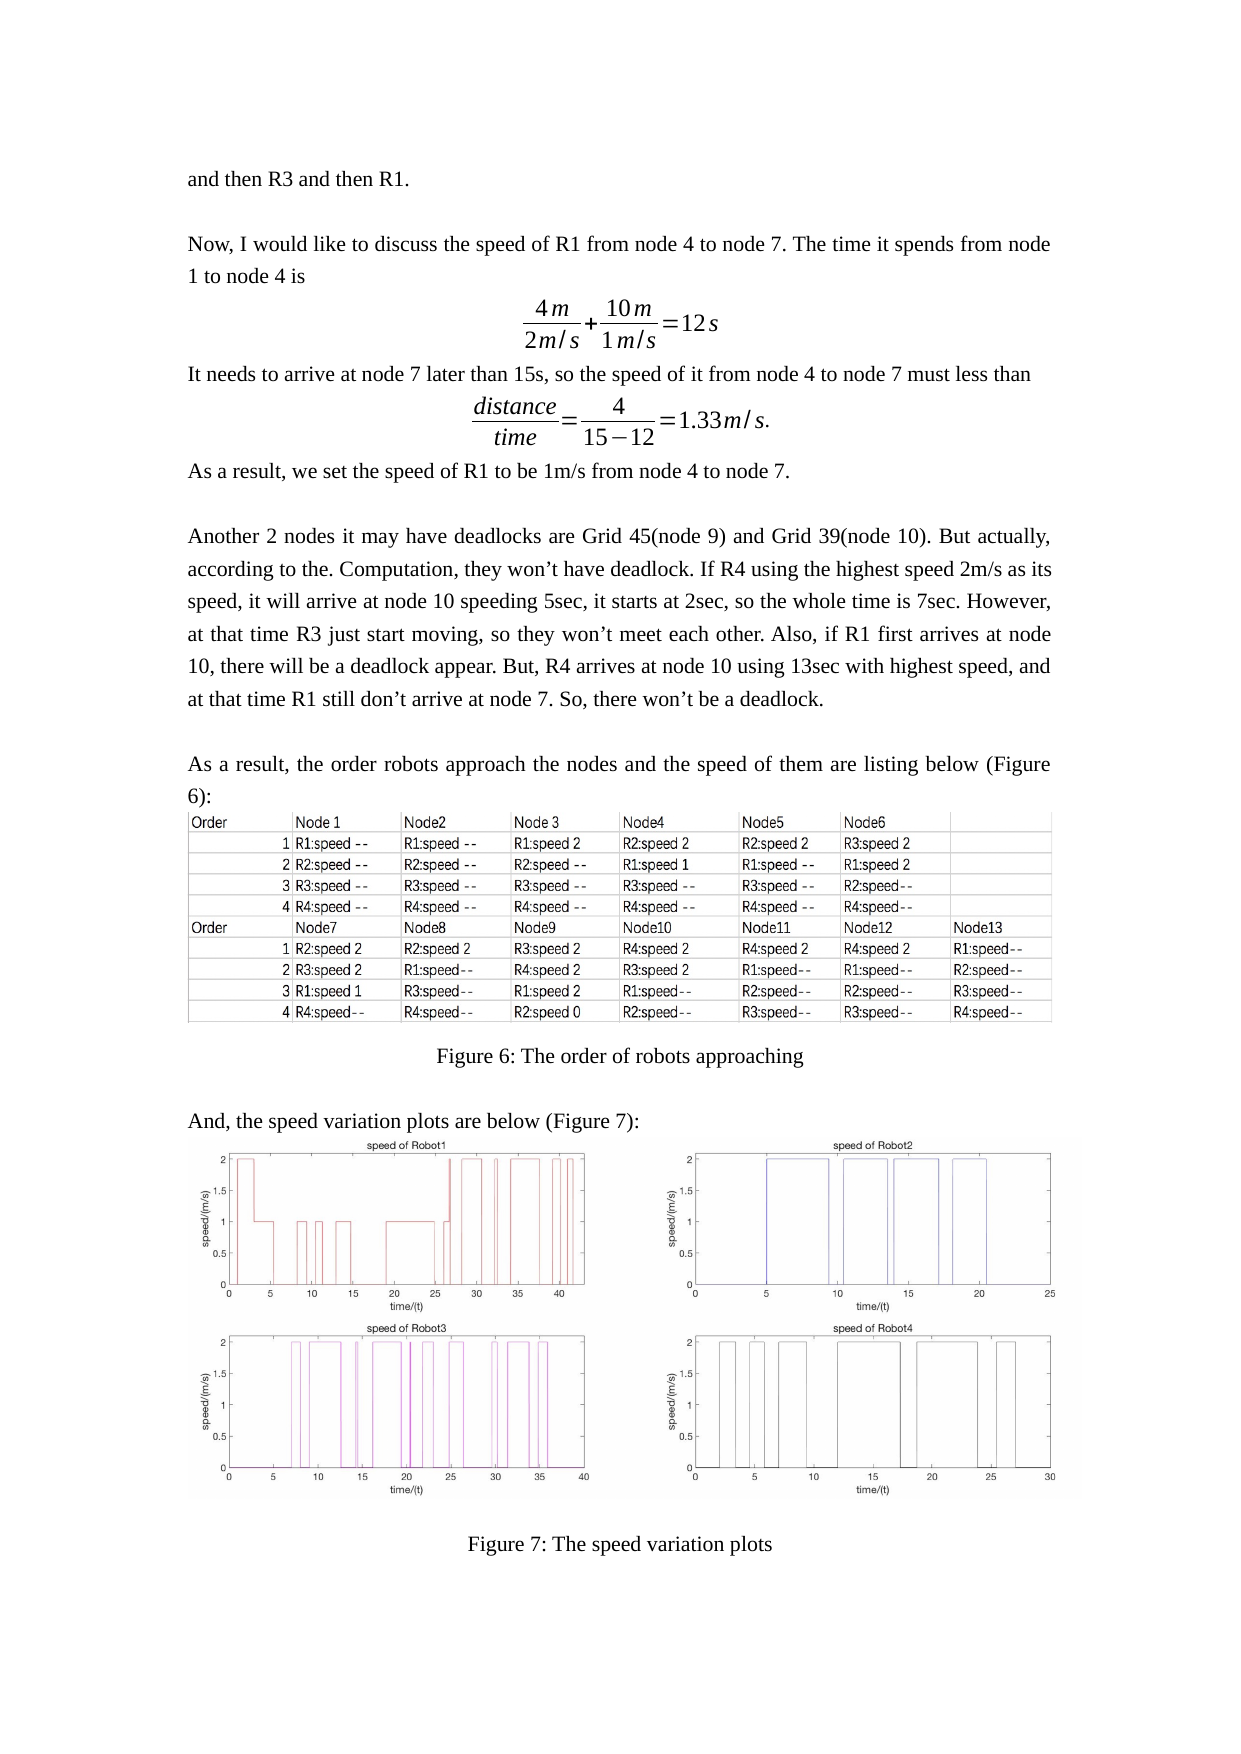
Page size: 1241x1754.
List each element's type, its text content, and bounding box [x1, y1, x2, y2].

text Figure 6: The order of robots approaching [187, 1039, 1053, 1072]
text Now, I would like to discuss the speed of R1 from node 4 to node 7. The time it spends from node 1 to node 4 is [187, 227, 1053, 292]
text . [187, 389, 1053, 454]
picture [187, 812, 1053, 1023]
text Another 2 nodes it may have deadlocks are Grid 45(node 9) and Grid 39(node 10). But actually, according to the. Computation, they won’t have deadlock. If R4 using the highest speed 2m/s as its speed, it will arrive at node 10 speeding 5sec, it starts at 2sec, so the whole time is 7sec. However, at that time R3 just start moving, so they won’t meet each other. Also, if R1 first arrives at node 10, there will be a deadlock appear. But, R4 arrives at node 10 using 13sec with highest speed, and at that time R1 still don’t arrive at node 7. So, there won’t be a deadlock. [187, 519, 1053, 714]
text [187, 162, 1053, 194]
text As a result, we set the speed of R1 to be 1m/s from node 4 to node 7. [187, 454, 1053, 487]
text And, the speed variation plots are below (Figure 7): [187, 1104, 1053, 1137]
text Figure 7: The speed variation plots [187, 1527, 1053, 1559]
picture [187, 1137, 1083, 1499]
text It needs to arrive at node 7 later than 15s, so the speed of it from node 4 to node 7 must less than [187, 357, 1053, 389]
text As a result, the order robots approach the nodes and the speed of them are listing below (Figure 6): [187, 747, 1053, 812]
